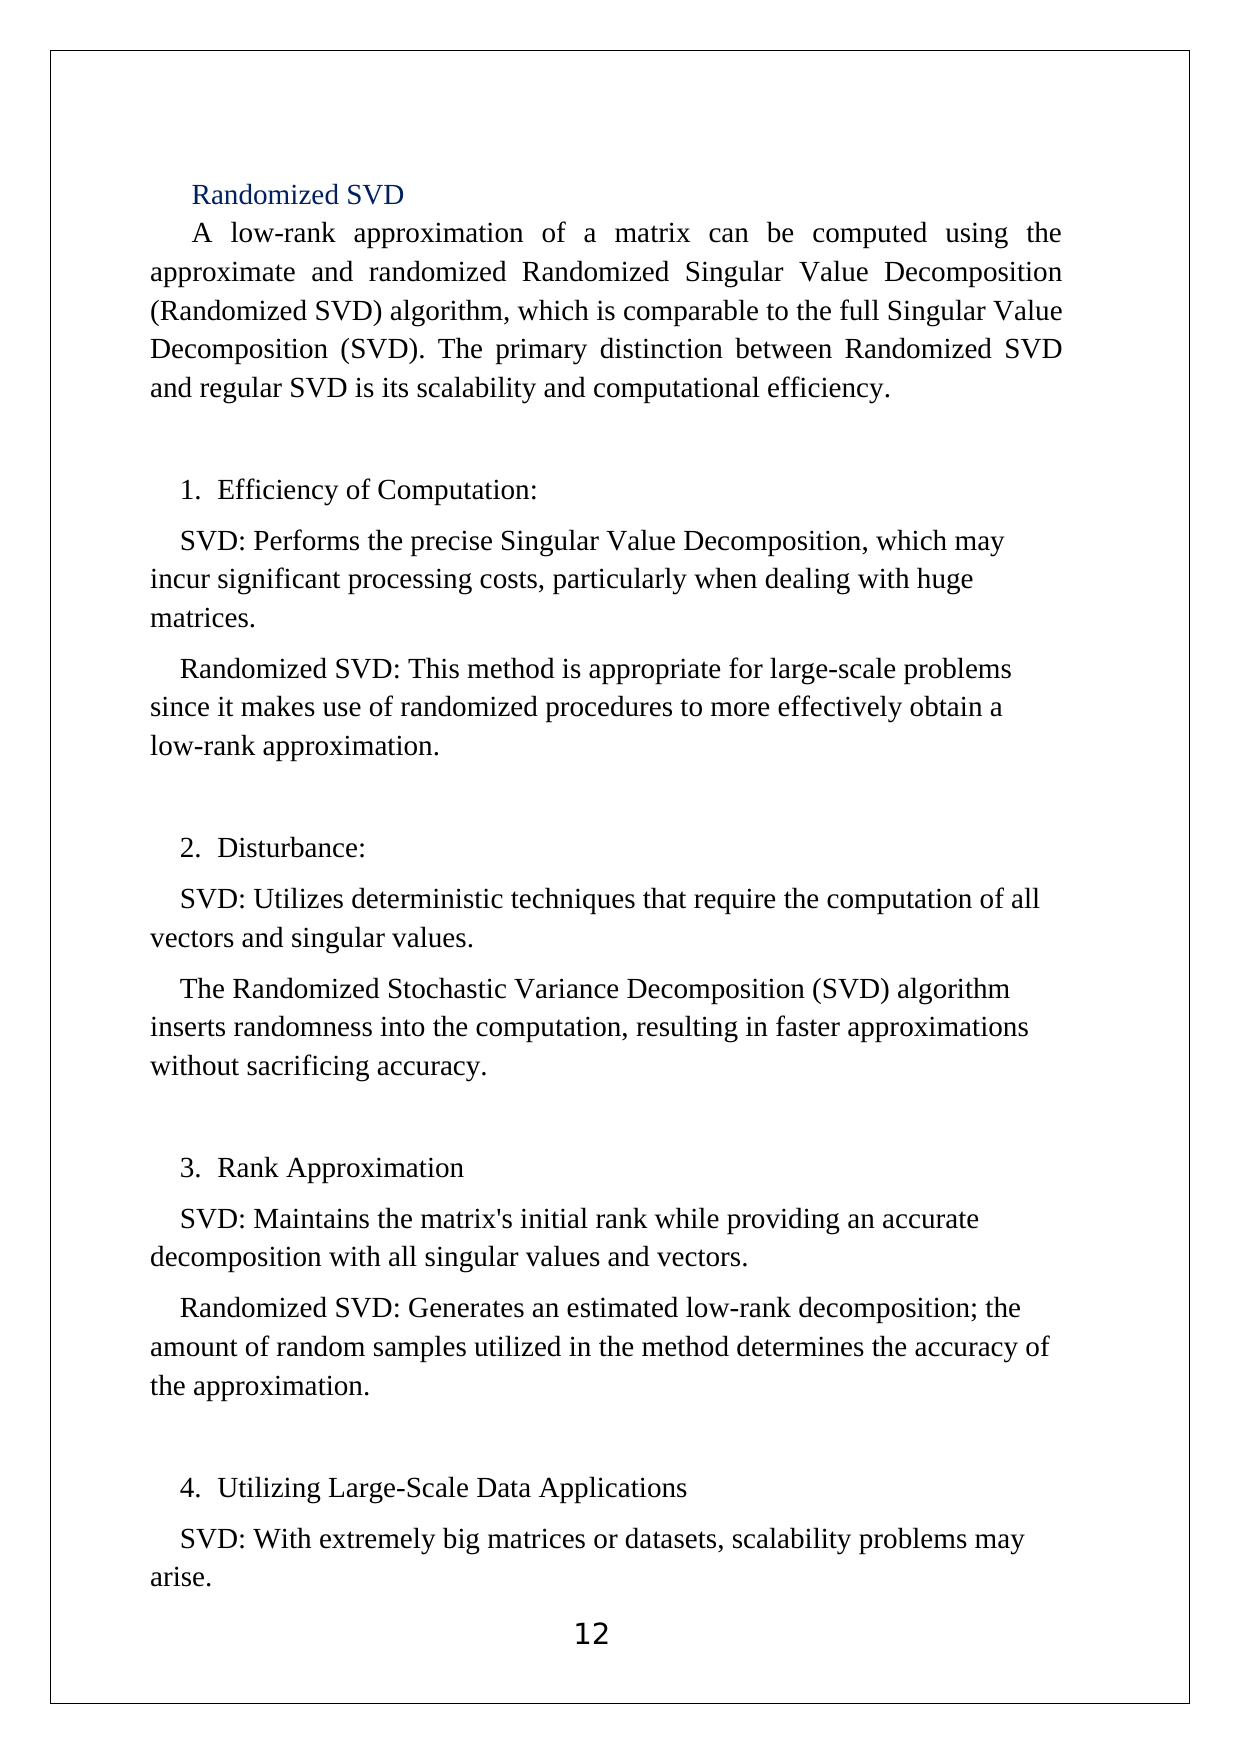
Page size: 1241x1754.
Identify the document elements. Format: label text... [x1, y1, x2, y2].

text The Randomized Stochastic Variance Decomposition (SVD) algorithm inserts randomness into the computation, resulting in faster approximations without sacrificing accuracy. [150, 971, 1063, 1081]
list Disturbance: [179, 830, 1063, 864]
text A low-rank approximation of a matrix can be computed using the approximate and randomized Randomized Singular Value Decomposition (Randomized SVD) algorithm, which is comparable to the full Singular Value Decomposition (SVD). The primary distinction between Randomized SVD and regular SVD is its scalability and computational efficiency. [150, 216, 1063, 403]
text Randomized SVD: This method is appropriate for large-scale problems since it makes use of randomized procedures to more effectively obtain a low-rank approximation. [150, 651, 1063, 762]
text Randomized SVD: Generates an estimated low-rank decomposition; the amount of random samples utilized in the method determines the accuracy of the approximation. [150, 1291, 1063, 1401]
text SVD: With extremely big matrices or datasets, scalability problems may arise. [150, 1521, 1063, 1593]
list Efficiency of Computation: [179, 472, 1063, 505]
text SVD: Utilizes deterministic techniques that require the computation of all vectors and singular values. [150, 881, 1063, 953]
subtitle Randomized SVD [150, 177, 1063, 211]
text SVD: Maintains the matrix's initial rank while providing an accurate decomposition with all singular values and vectors. [150, 1201, 1063, 1273]
text SVD: Performs the precise Singular Value Decomposition, which may incur significant processing costs, particularly when dealing with huge matrices. [150, 523, 1063, 633]
list Utilizing Large-Scale Data Applications [179, 1470, 1063, 1503]
list Rank Approximation [179, 1150, 1063, 1183]
